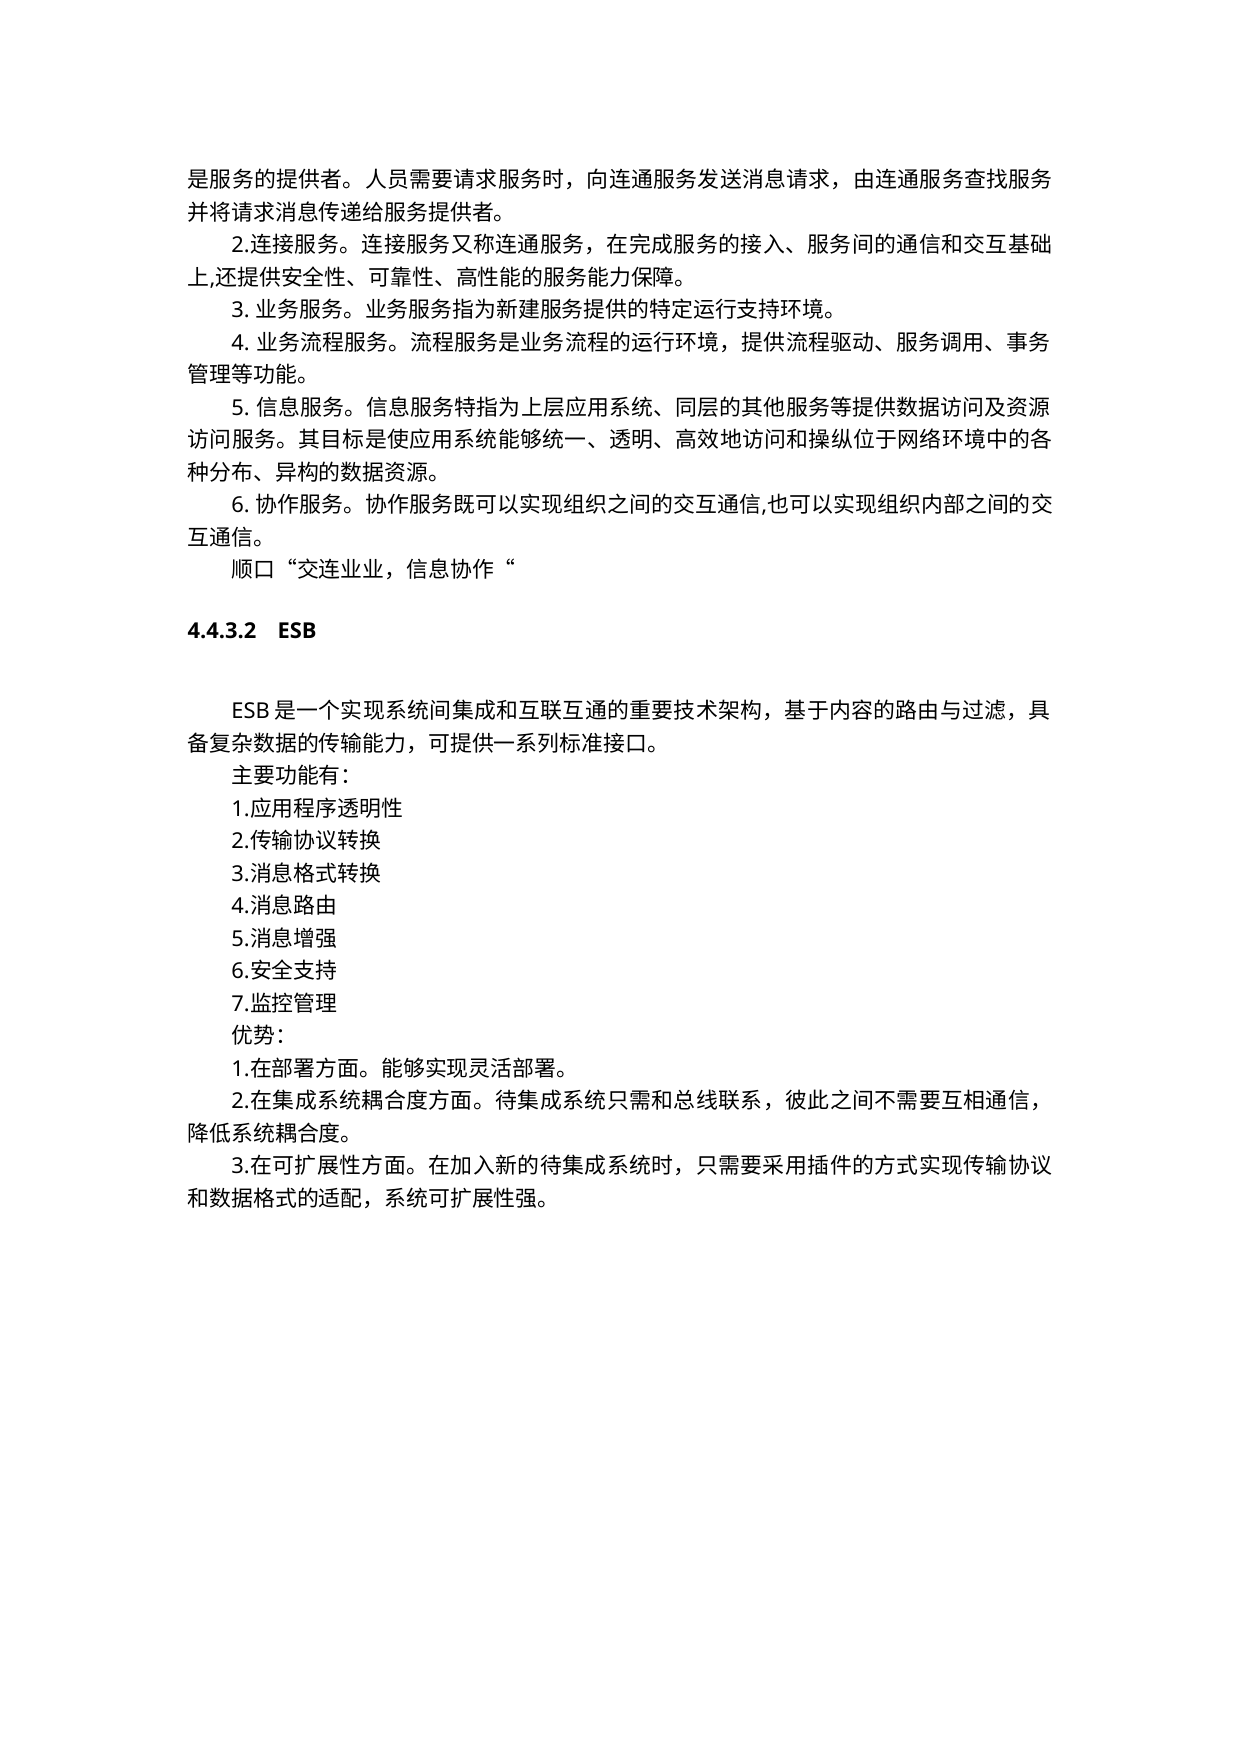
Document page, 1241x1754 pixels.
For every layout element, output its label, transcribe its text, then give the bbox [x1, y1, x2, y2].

text 2.连接服务。连接服务又称连通服务，在完成服务的接入、服务间的通信和交互基础上,还提供安全性、可靠性、高性能的服务能力保障。 [187, 227, 1053, 292]
text 1.应用程序透明性 [187, 791, 1053, 823]
text 顺口“交连业业，信息协作“ [187, 552, 1053, 584]
text 主要功能有： [187, 758, 1053, 791]
text 2.在集成系统耦合度方面。待集成系统只需和总线联系，彼此之间不需要互相通信，降低系统耦合度。 [187, 1083, 1053, 1148]
text 3.在可扩展性方面。在加入新的待集成系统时，只需要采用插件的方式实现传输协议和数据格式的适配，系统可扩展性强。 [187, 1148, 1053, 1213]
subtitle ESB [187, 614, 1053, 646]
text 4. 业务流程服务。流程服务是业务流程的运行环境，提供流程驱动、服务调用、事务管理等功能。 [187, 324, 1053, 389]
text 6.安全支持 [187, 953, 1053, 986]
text 6. 协作服务。协作服务既可以实现组织之间的交互通信,也可以实现组织内部之间的交互通信。 [187, 487, 1053, 552]
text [187, 162, 1053, 227]
text 1.在部署方面。能够实现灵活部署。 [187, 1051, 1053, 1083]
text 优势： [187, 1018, 1053, 1051]
text 4.消息路由 [187, 888, 1053, 921]
text 5. 信息服务。信息服务特指为上层应用系统、同层的其他服务等提供数据访问及资源访问服务。其目标是使应用系统能够统一、透明、高效地访问和操纵位于网络环境中的各种分布、异构的数据资源。 [187, 389, 1053, 487]
text 2.传输协议转换 [187, 823, 1053, 856]
text 5.消息增强 [187, 921, 1053, 953]
text 3.消息格式转换 [187, 856, 1053, 888]
text 3. 业务服务。业务服务指为新建服务提供的特定运行支持环境。 [187, 292, 1053, 324]
text 7.监控管理 [187, 986, 1053, 1018]
text ESB是一个实现系统间集成和互联互通的重要技术架构，基于内容的路由与过滤，具备复杂数据的传输能力，可提供一系列标准接口。 [187, 693, 1053, 758]
